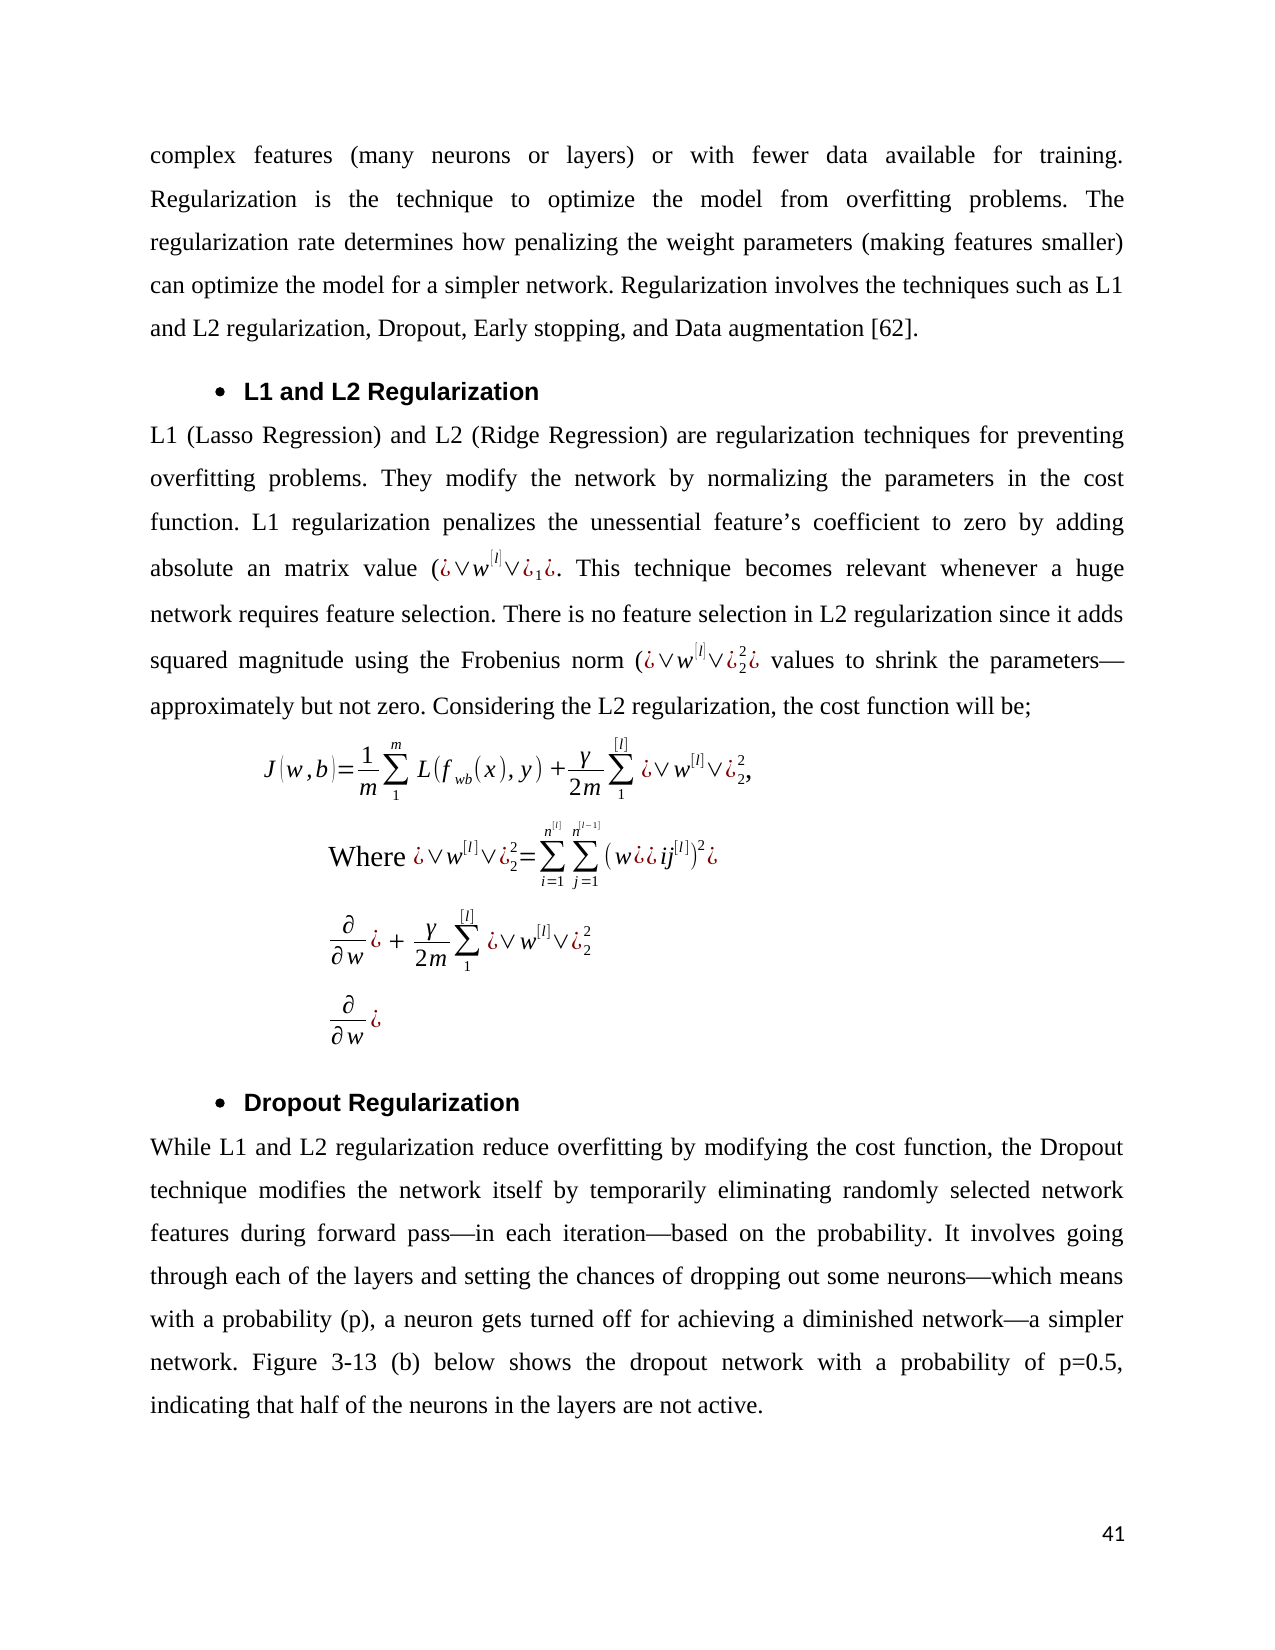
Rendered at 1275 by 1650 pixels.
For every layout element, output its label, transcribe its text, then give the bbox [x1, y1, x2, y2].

text Where [150, 821, 1125, 891]
list L1 and L2 Regularization [216, 377, 1125, 406]
text + [150, 907, 1125, 975]
text While L1 and L2 regularization reduce overfitting by modifying the cost function, the Dropout technique modifies the network itself by temporarily eliminating randomly selected network features during forward pass—in each iteration—based on the probability. It involves going through each of the layers and setting the chances of dropping out some neurons—which means with a probability (p), a neuron gets turned off for achieving a diminished network—a simpler network. Figure 3-13 (b) below shows the dropout network with a probability of p=0.5, indicating that half of the neurons in the layers are not active. [150, 1132, 1125, 1419]
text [150, 141, 1125, 342]
list Dropout Regularization [216, 1088, 1125, 1117]
text L1 (Lasso Regression) and L2 (Ridge Regression) are regularization techniques for preventing overfitting problems. They modify the network by normalizing the parameters in the cost function. L1 regularization penalizes the unessential feature’s coefficient to zero by adding absolute an matrix value (. This technique becomes relevant whenever a huge network requires feature selection. There is no feature selection in L2 regularization since it adds squared magnitude using the Frobenius norm ( values to shrink the parameters—approximately but not zero. Considering the L2 regularization, the cost function will be; [150, 420, 1125, 720]
text +, [150, 734, 1125, 804]
